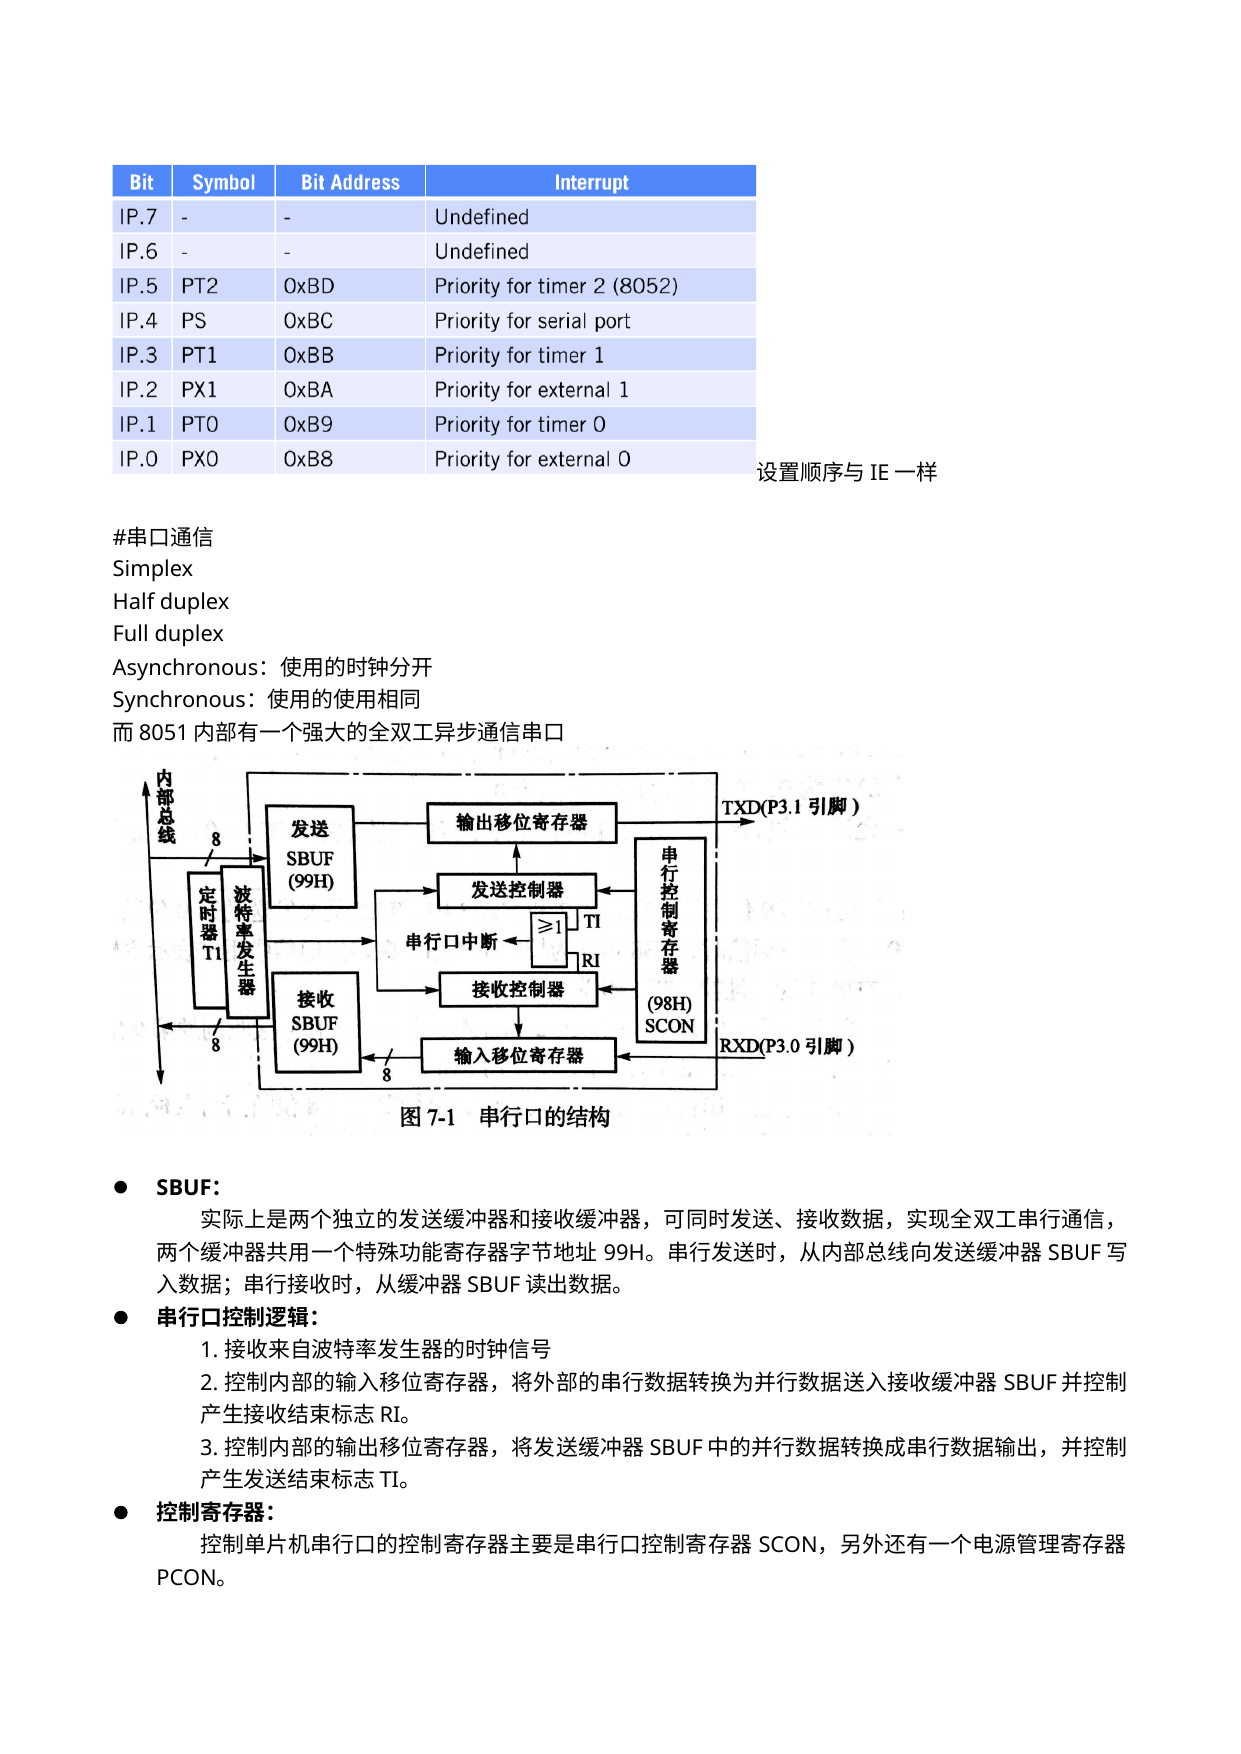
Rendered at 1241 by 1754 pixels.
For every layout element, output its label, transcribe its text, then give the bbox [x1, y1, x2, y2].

list 1. 接收来自波特率发生器的时钟信号 [200, 1332, 1128, 1364]
text #串口通信 [112, 519, 1128, 552]
text Asynchronous：使用的时钟分开 [112, 649, 1128, 682]
text 而8051内部有一个强大的全双工异步通信串口 [112, 714, 1128, 747]
list 控制寄存器： [112, 1494, 1128, 1527]
list SBUF： [112, 1169, 1128, 1202]
text Simplex [112, 552, 1128, 584]
text Half duplex [112, 584, 1128, 617]
picture [112, 747, 905, 1136]
list 2. 控制内部的输入移位寄存器，将外部的串行数据转换为并行数据送入接收缓冲器SBUF并控制产生接收结束标志RI。 [200, 1364, 1128, 1429]
list 控制单片机串行口的控制寄存器主要是串行口控制寄存器SCON，另外还有一个电源管理寄存器PCON。 [156, 1527, 1128, 1592]
list 串行口控制逻辑： [112, 1299, 1128, 1332]
list 3. 控制内部的输出移位寄存器，将发送缓冲器SBUF中的并行数据转换成串行数据输出，并控制产生发送结束标志TI。 [200, 1429, 1128, 1494]
picture [112, 162, 757, 481]
text Full duplex [112, 617, 1128, 649]
list 实际上是两个独立的发送缓冲器和接收缓冲器，可同时发送、接收数据，实现全双工串行通信，两个缓冲器共用一个特殊功能寄存器字节地址99H。串行发送时，从内部总线向发送缓冲器SBUF写入数据；串行接收时，从缓冲器SBUF读出数据。 [156, 1202, 1128, 1299]
text Synchronous：使用的使用相同 [112, 682, 1128, 714]
